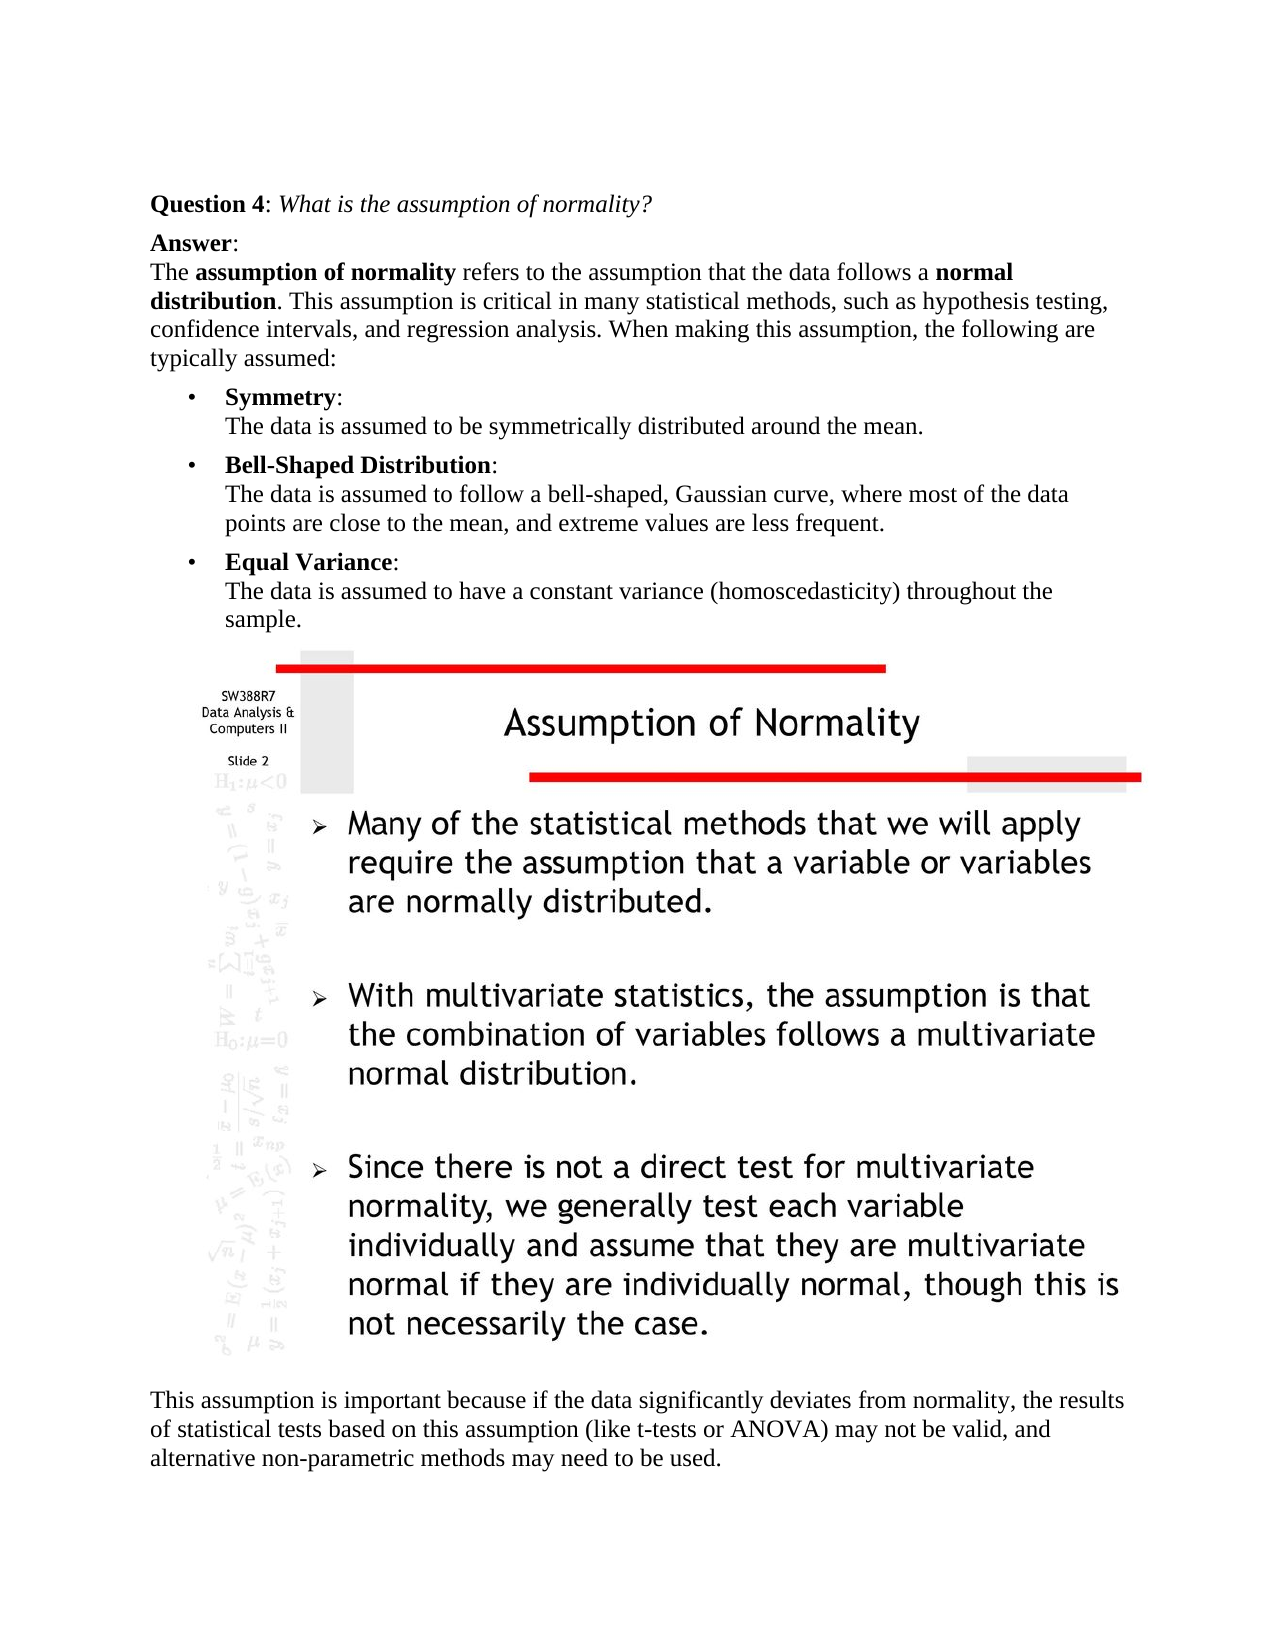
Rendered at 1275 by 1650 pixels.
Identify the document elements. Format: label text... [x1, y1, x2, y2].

list Bell-Shaped Distribution: The data is assumed to follow a bell-shaped, Gaussian curve, where most of the data points are close to the mean, and extreme values are less frequent. [187, 450, 1125, 537]
text Question 4: What is the assumption of normality? [150, 189, 1125, 218]
text This assumption is important because if the data significantly deviates from normality, the results of statistical tests based on this assumption (like t-tests or ANOVA) may not be valid, and alternative non-parametric methods may need to be used. [150, 1385, 1125, 1472]
picture [187, 643, 1163, 1375]
list Equal Variance: The data is assumed to have a constant variance (homoscedasticity) throughout the sample. [187, 547, 1125, 633]
list Symmetry: The data is assumed to be symmetrically distributed around the mean. [187, 382, 1125, 440]
text Answer: The assumption of normality refers to the assumption that the data follows a normal distribution. This assumption is critical in many statistical methods, such as hypothesis testing, confidence intervals, and regression analysis. When making this assumption, the following are typically assumed: [150, 228, 1125, 372]
